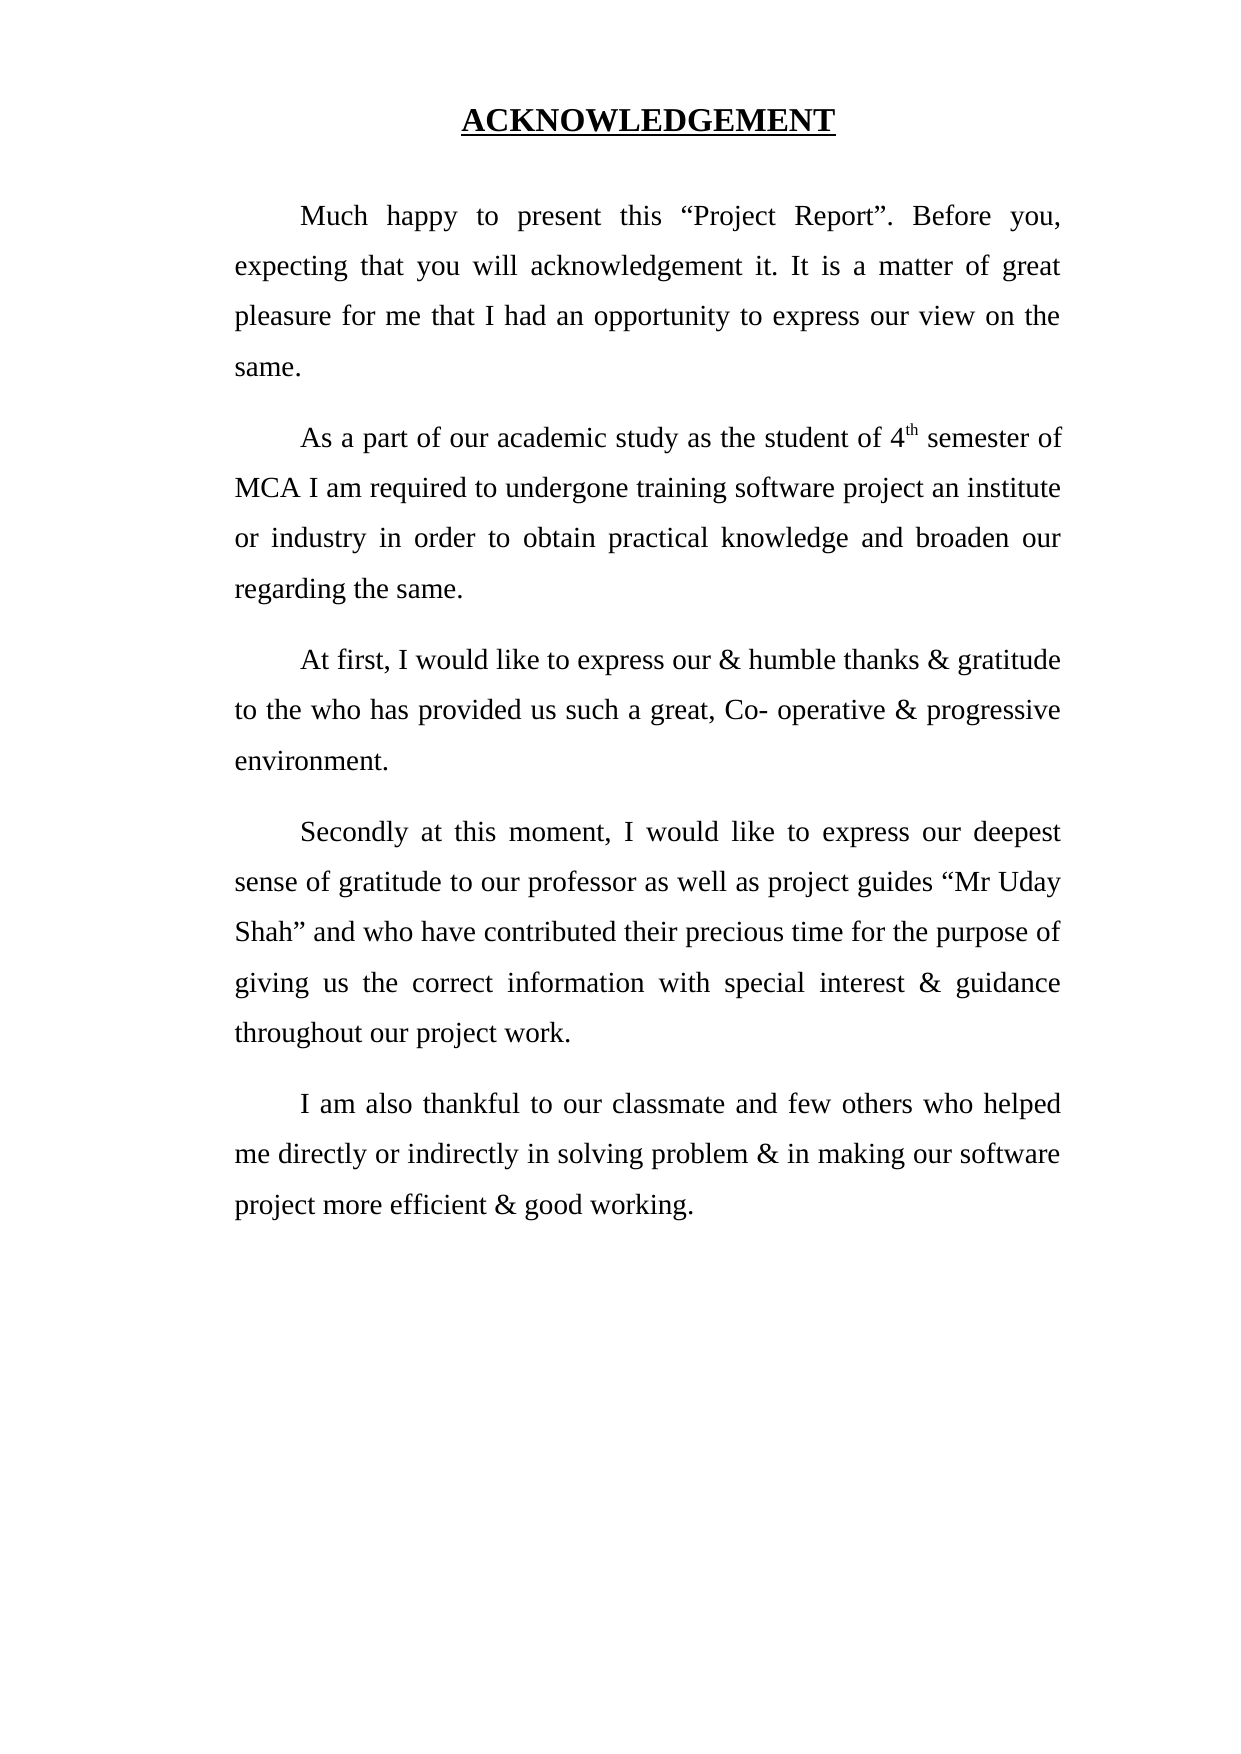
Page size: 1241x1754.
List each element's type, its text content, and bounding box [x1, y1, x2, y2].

text ACKNOWLEDGEMENT [234, 100, 1062, 139]
text I am also thankful to our classmate and few others who helped me directly or indirectly in solving problem & in making our software project more efficient & good working. [234, 1086, 1062, 1220]
text Much happy to present this “Project Report”. Before you, expecting that you will acknowledgement it. It is a matter of great pleasure for me that I had an opportunity to express our view on the same. [234, 198, 1062, 382]
text As a part of our academic study as the student of 4th semester of MCA I am required to undergone training software project an institute or industry in order to obtain practical knowledge and broaden our regarding the same. [234, 420, 1062, 604]
text At first, I would like to express our & humble thanks & gratitude to the who has provided us such a great, Co- operative & progressive environment. [234, 642, 1062, 776]
text Secondly at this moment, I would like to express our deepest sense of gratitude to our professor as well as project guides “Mr Uday Shah” and who have contributed their precious time for the purpose of giving us the correct information with special interest & guidance throughout our project work. [234, 814, 1062, 1049]
